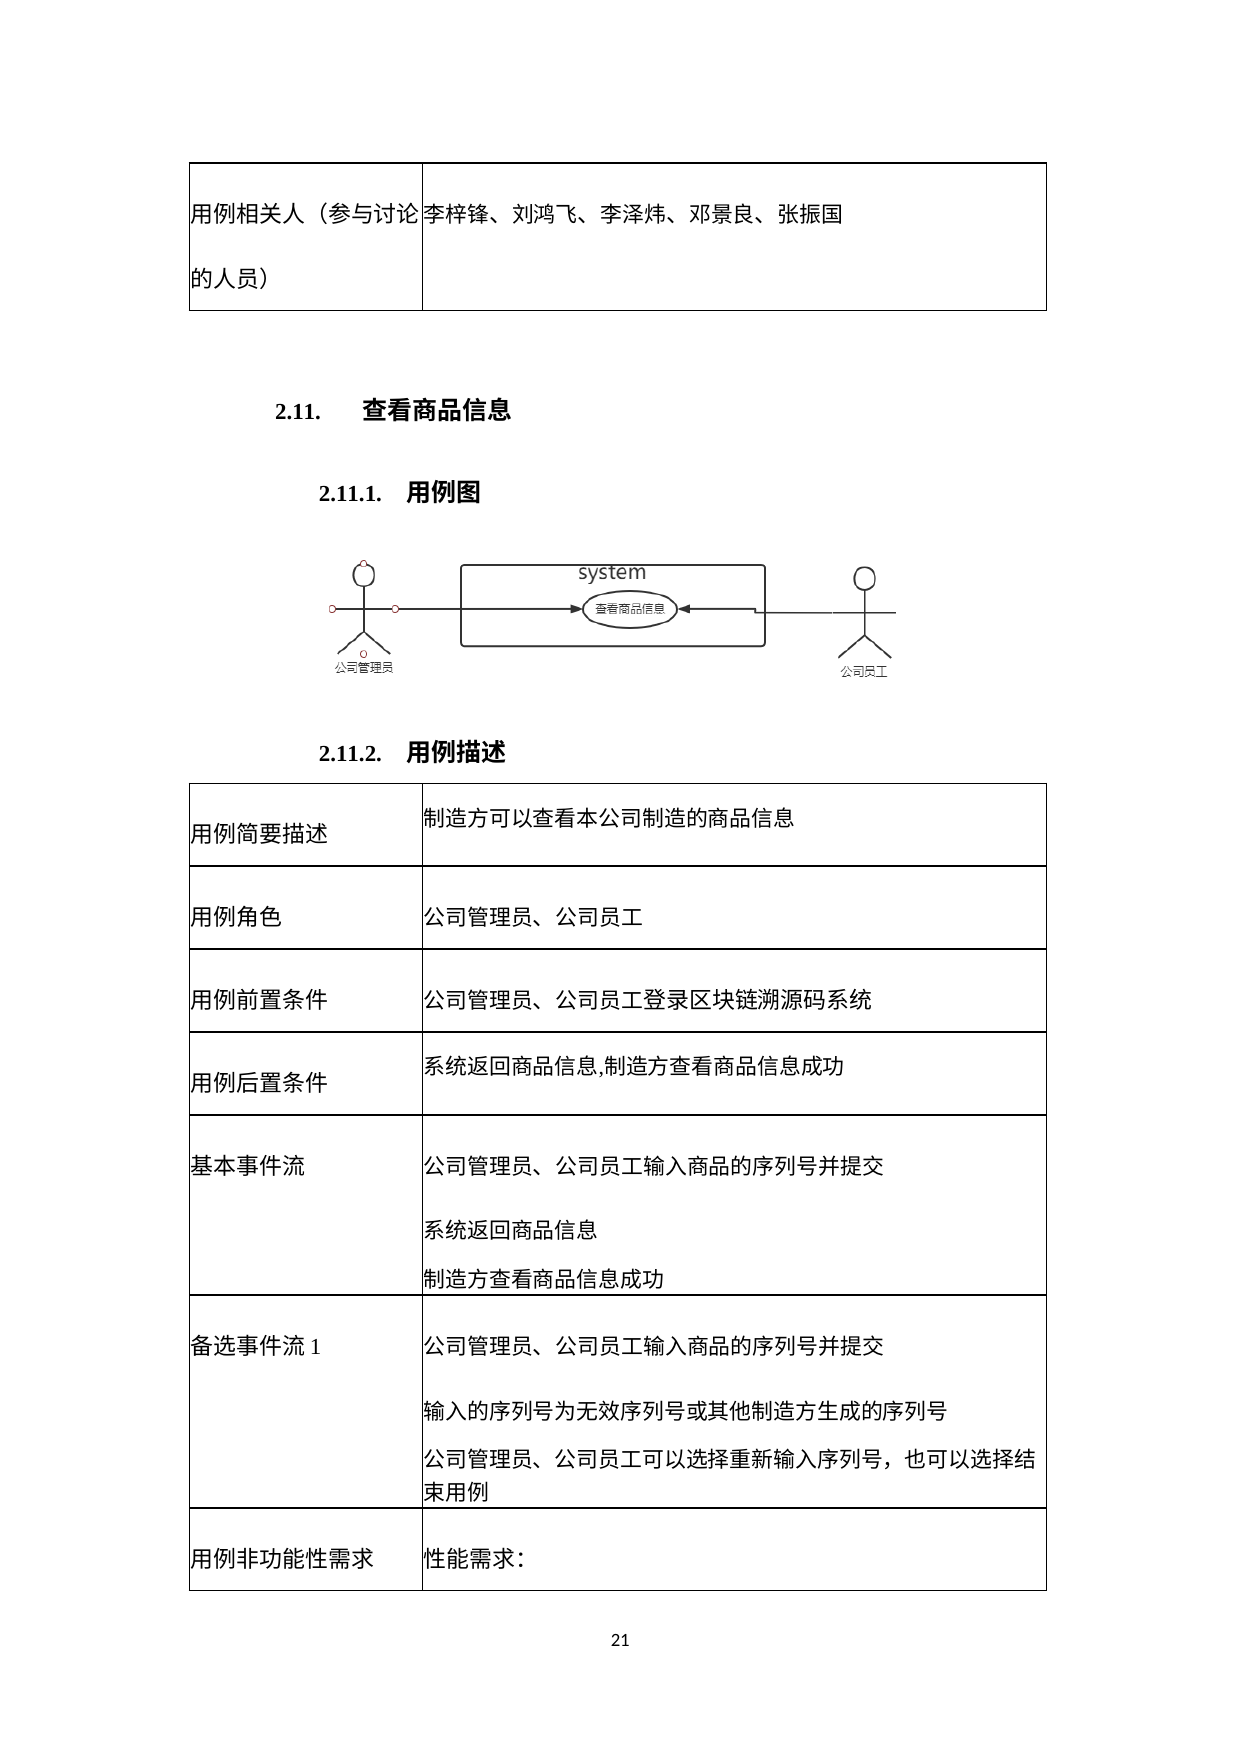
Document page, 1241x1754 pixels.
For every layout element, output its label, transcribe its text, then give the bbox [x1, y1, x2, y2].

table_cell 公司管理员、公司员工登录区块链溯源码系统 [423, 950, 1046, 1031]
list 用例描述 [319, 718, 1053, 783]
table_cell 公司管理员、公司员工输入商品的序列号并提交 输入的序列号为无效序列号或其他制造方生成的序列号 公司管理员、公司员工可以选择重新输入序列号，也可以选择结束用例 [423, 1296, 1046, 1507]
table_cell 用例角色 [190, 867, 422, 948]
table_cell 公司管理员、公司员工 [423, 867, 1046, 948]
table_cell 用例后置条件 [190, 1033, 422, 1114]
list 查看商品信息 [275, 376, 1053, 441]
table_cell 用例前置条件 [190, 950, 422, 1031]
table_cell 备选事件流1 [190, 1296, 422, 1507]
table_cell 用例相关人（参与讨论的人员） [190, 164, 422, 310]
picture [322, 538, 919, 698]
table_header 用例简要描述 [190, 784, 422, 865]
table_cell 用例非功能性需求 [190, 1509, 422, 1590]
table_cell 公司管理员、公司员工输入商品的序列号并提交 系统返回商品信息 制造方查看商品信息成功 [423, 1116, 1046, 1294]
table_cell 李梓锋、刘鸿飞、李泽炜、邓景良、张振国 [423, 164, 1046, 310]
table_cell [423, 1509, 1046, 1590]
table_cell 系统返回商品信息,制造方查看商品信息成功 [423, 1033, 1046, 1114]
table_cell 基本事件流 [190, 1116, 422, 1294]
table_header 制造方可以查看本公司制造的商品信息 [423, 784, 1046, 865]
list 用例图 [319, 458, 1053, 523]
